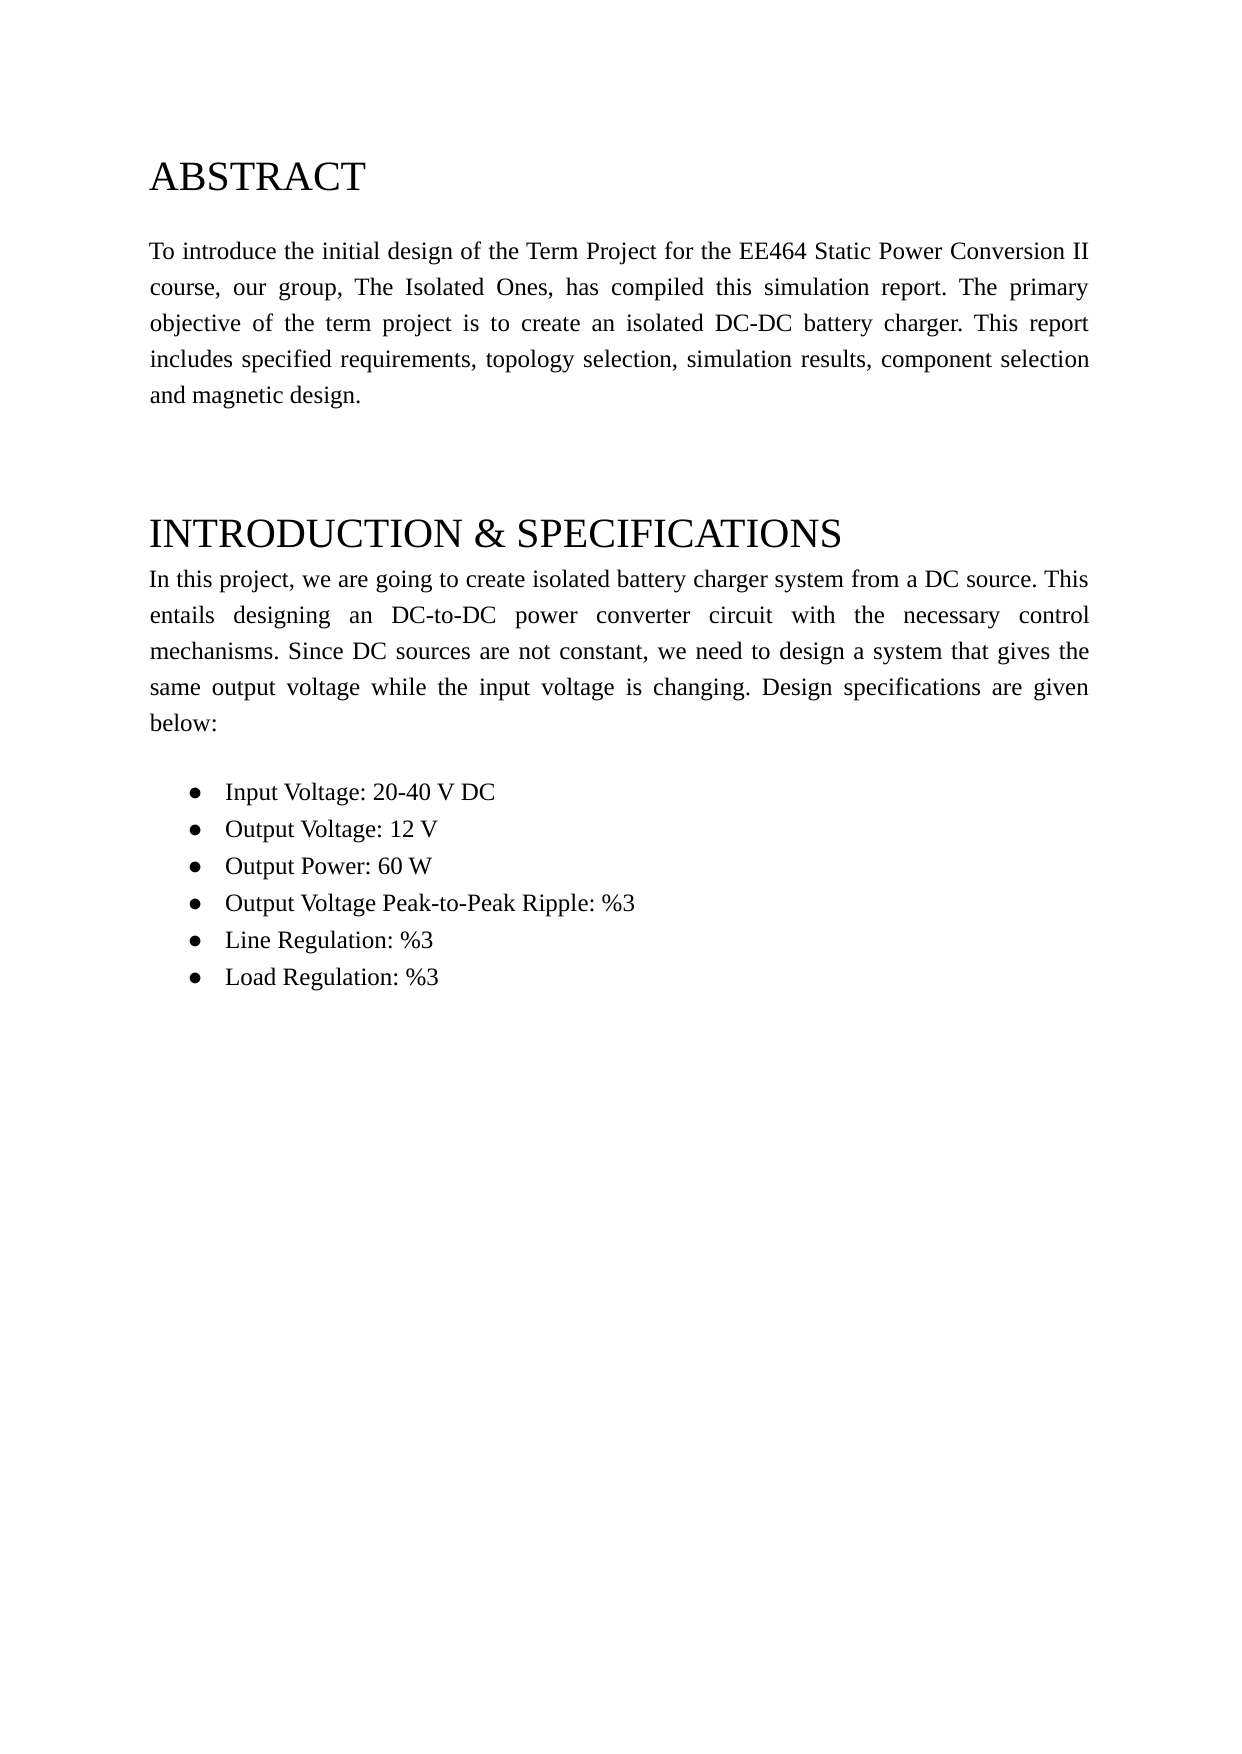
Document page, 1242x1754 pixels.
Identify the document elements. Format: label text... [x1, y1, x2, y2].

text To introduce the initial design of the Term Project for the EE464 Static Power Conversion II course, our group, The Isolated Ones, has compiled this simulation report. The primary objective of the term project is to create an isolated DC-DC battery charger. This report includes specified requirements, topology selection, simulation results, component selection and magnetic design. [148, 236, 1090, 408]
list Load Regulation: %3 [187, 962, 1090, 991]
list Input Voltage: 20-40 V DC [187, 777, 1090, 806]
list Output Voltage Peak-to-Peak Ripple: %3 [187, 888, 1090, 917]
list Line Regulation: %3 [187, 925, 1090, 954]
subtitle INTRODUCTION & SPECIFICATIONS [148, 508, 1090, 556]
list Output Power: 60 W [187, 851, 1090, 880]
text In this project, we are going to create isolated battery charger system from a DC source. This entails designing an DC-to-DC power converter circuit with the necessary control mechanisms. Since DC sources are not constant, we need to design a system that gives the same output voltage while the input voltage is changing. Design specifications are given below: [148, 564, 1090, 737]
subtitle ABSTRACT [148, 151, 1090, 199]
list Output Voltage: 12 V [187, 814, 1090, 843]
